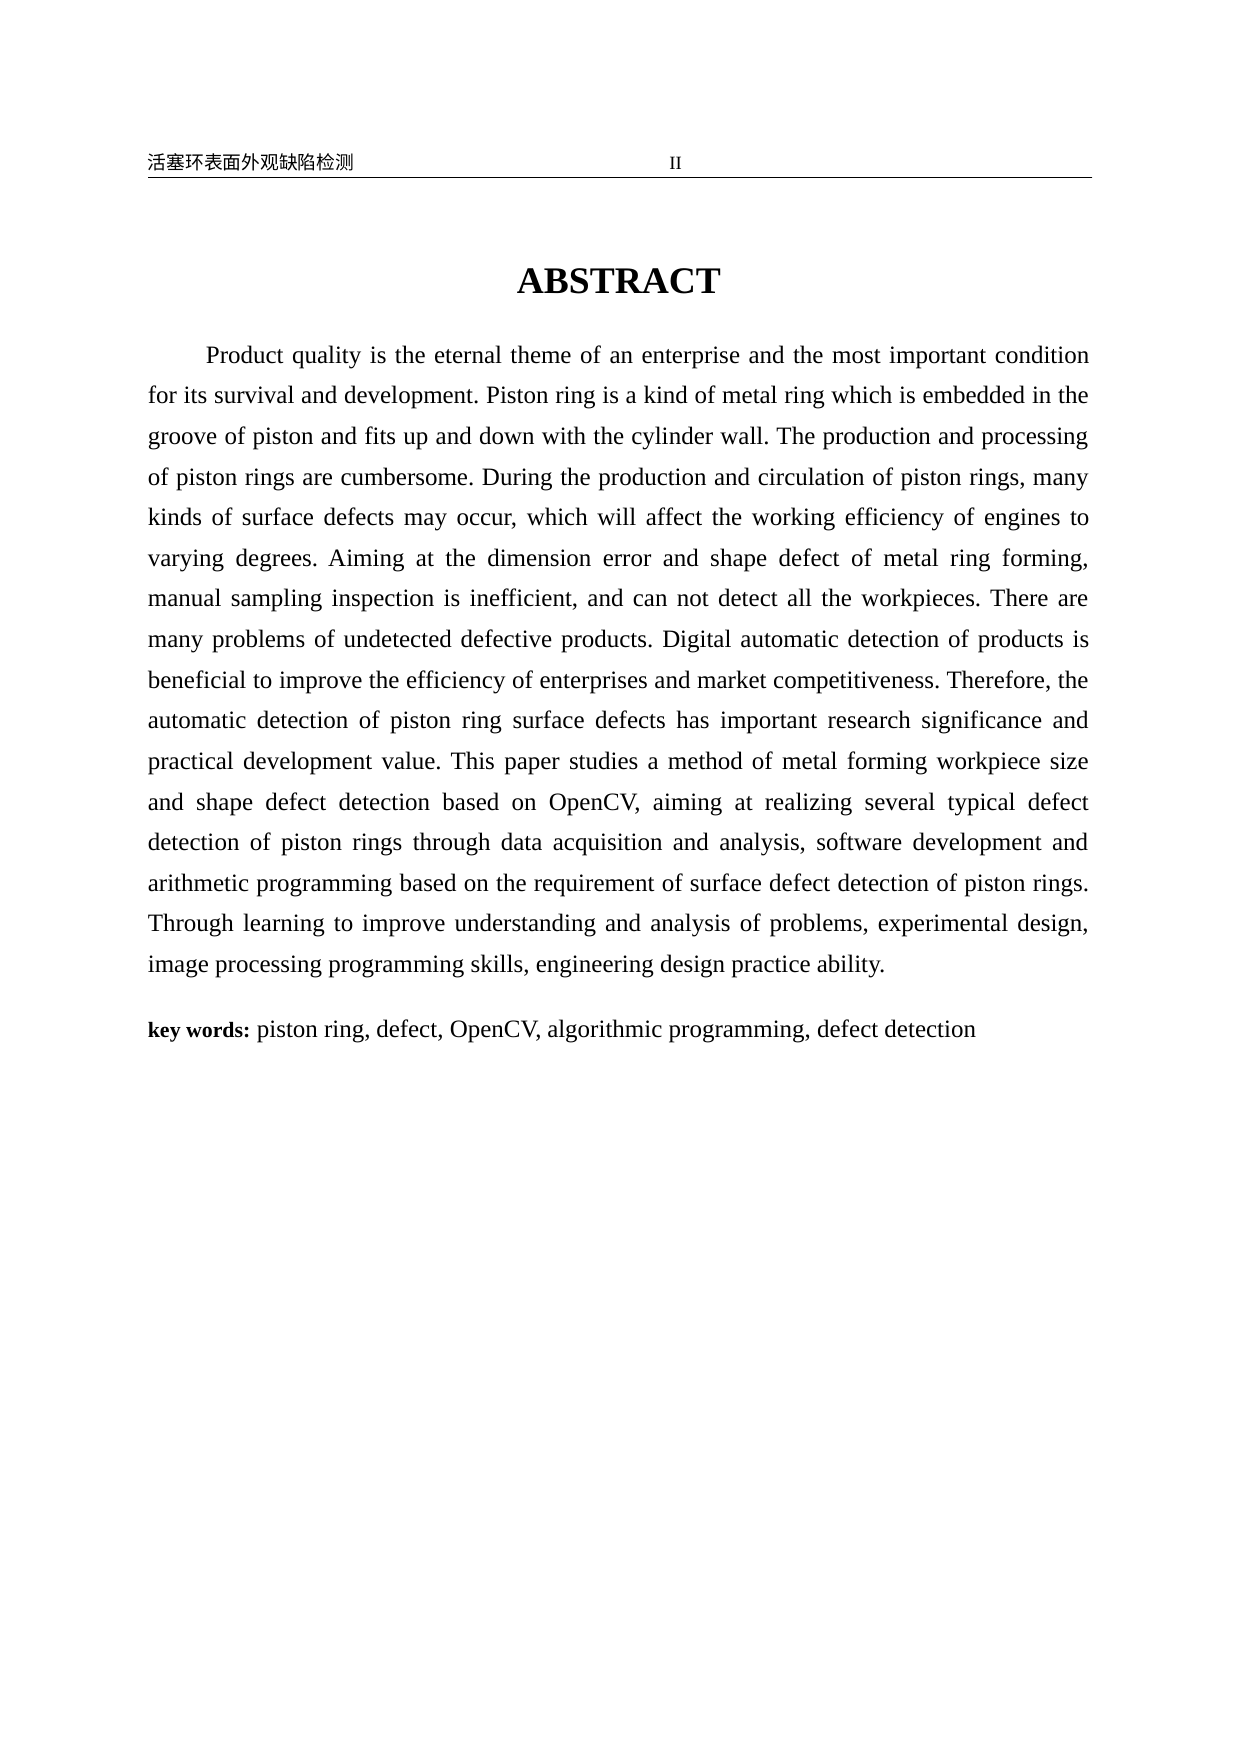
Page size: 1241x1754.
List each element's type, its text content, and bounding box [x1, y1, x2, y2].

text Product quality is the eternal theme of an enterprise and the most important condition for its survival and development. Piston ring is a kind of metal ring which is embedded in the groove of piston and fits up and down with the cylinder wall. The production and processing of piston rings are cumbersome. During the production and circulation of piston rings, many kinds of surface defects may occur, which will affect the working efficiency of engines to varying degrees. Aiming at the dimension error and shape defect of metal ring forming, manual sampling inspection is inefficient, and can not detect all the workpieces. There are many problems of undetected defective products. Digital automatic detection of products is beneficial to improve the efficiency of enterprises and market competitiveness. Therefore, the automatic detection of piston ring surface defects has important research significance and practical development value. This paper studies a method of metal forming workpiece size and shape defect detection based on OpenCV, aiming at realizing several typical defect detection of piston rings through data acquisition and analysis, software development and arithmetic programming based on the requirement of surface defect detection of piston rings. Through learning to improve understanding and analysis of problems, experimental design, image processing programming skills, engineering design practice ability. [148, 338, 1090, 980]
text ABSTRACT [148, 248, 1090, 313]
text key words: piston ring, defect, OpenCV, algorithmic programming, defect detection [148, 1012, 1090, 1044]
